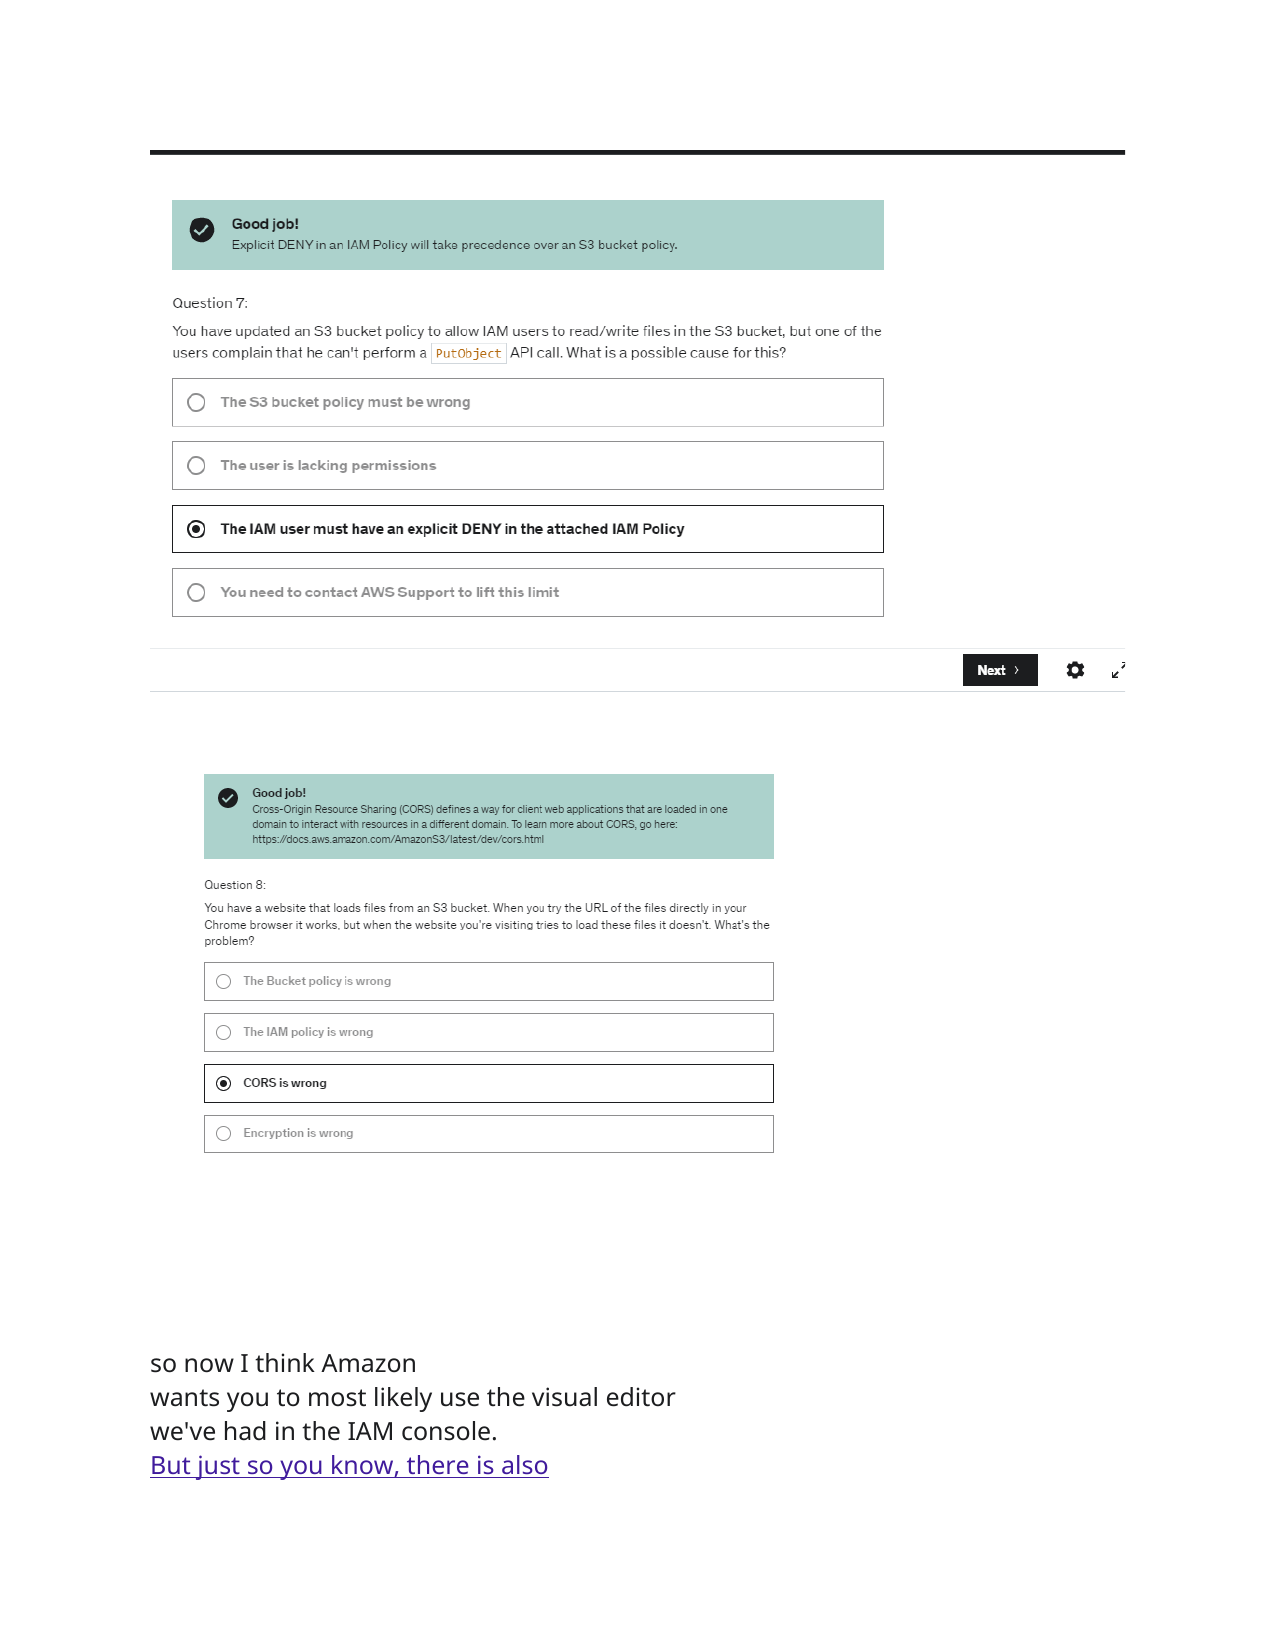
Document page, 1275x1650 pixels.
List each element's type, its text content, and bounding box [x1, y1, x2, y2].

text we've had in the IAM console. [150, 1414, 1125, 1448]
picture [150, 738, 1125, 1312]
picture [150, 150, 1125, 704]
text But just so you know, there is also [150, 1448, 1125, 1482]
text so now I think Amazon [150, 1346, 1125, 1380]
text wants you to most likely use the visual editor [150, 1380, 1125, 1414]
